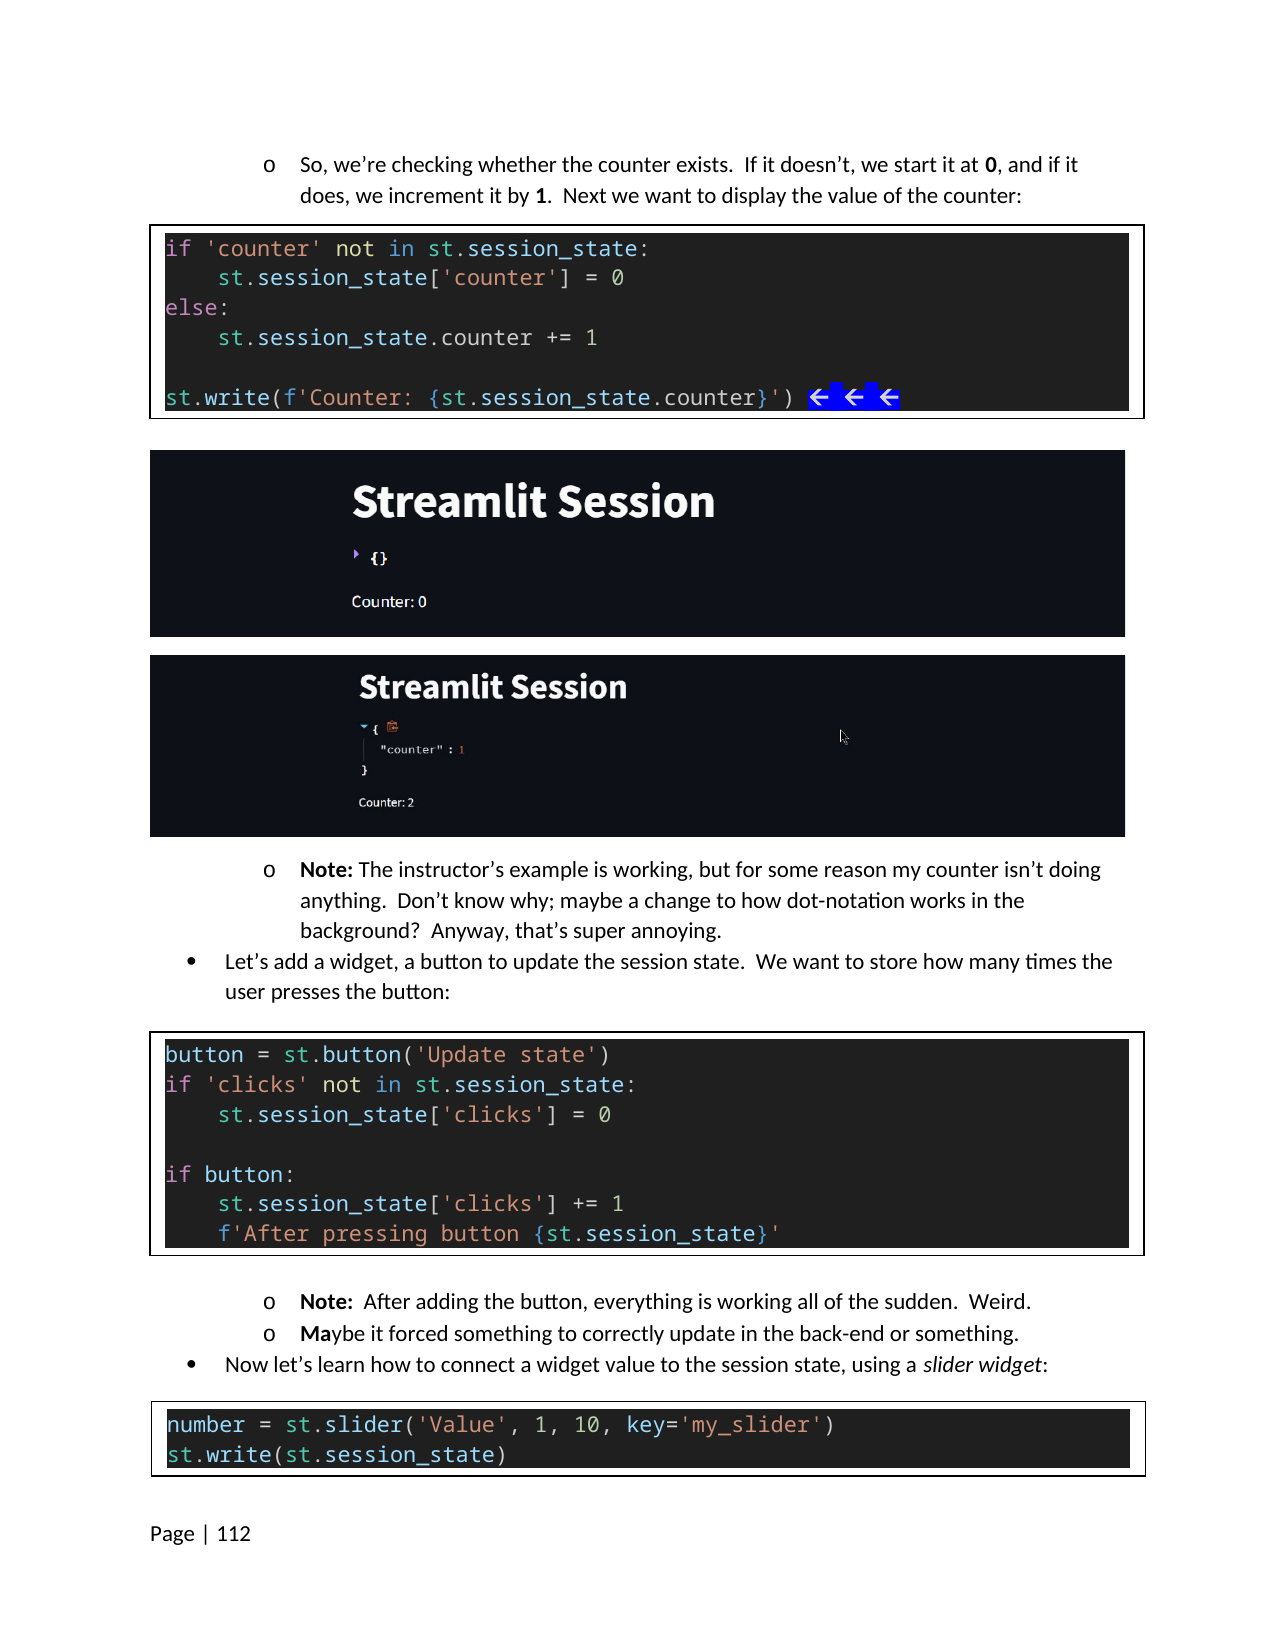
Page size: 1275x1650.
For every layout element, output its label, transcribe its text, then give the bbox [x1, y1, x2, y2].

list Note: After adding the button, everything is working all of the sudden. Weird. [262, 1256, 1125, 1316]
picture [150, 655, 1125, 837]
list Maybe it forced something to correctly update in the back-end or something. [262, 1319, 1125, 1348]
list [262, 150, 1125, 209]
list Let’s add a widget, a button to update the session state. We want to store how many times the user presses the button: [187, 947, 1125, 1005]
list Now let’s learn how to connect a widget value to the session state, using a slider widget: [187, 1350, 1125, 1378]
list Note: The instructor’s example is working, but for some reason my counter isn’t doing anything. Don’t know why; maybe a change to how dot-notation works in the background? Anyway, that’s super annoying. [262, 855, 1125, 944]
picture [150, 450, 1125, 637]
